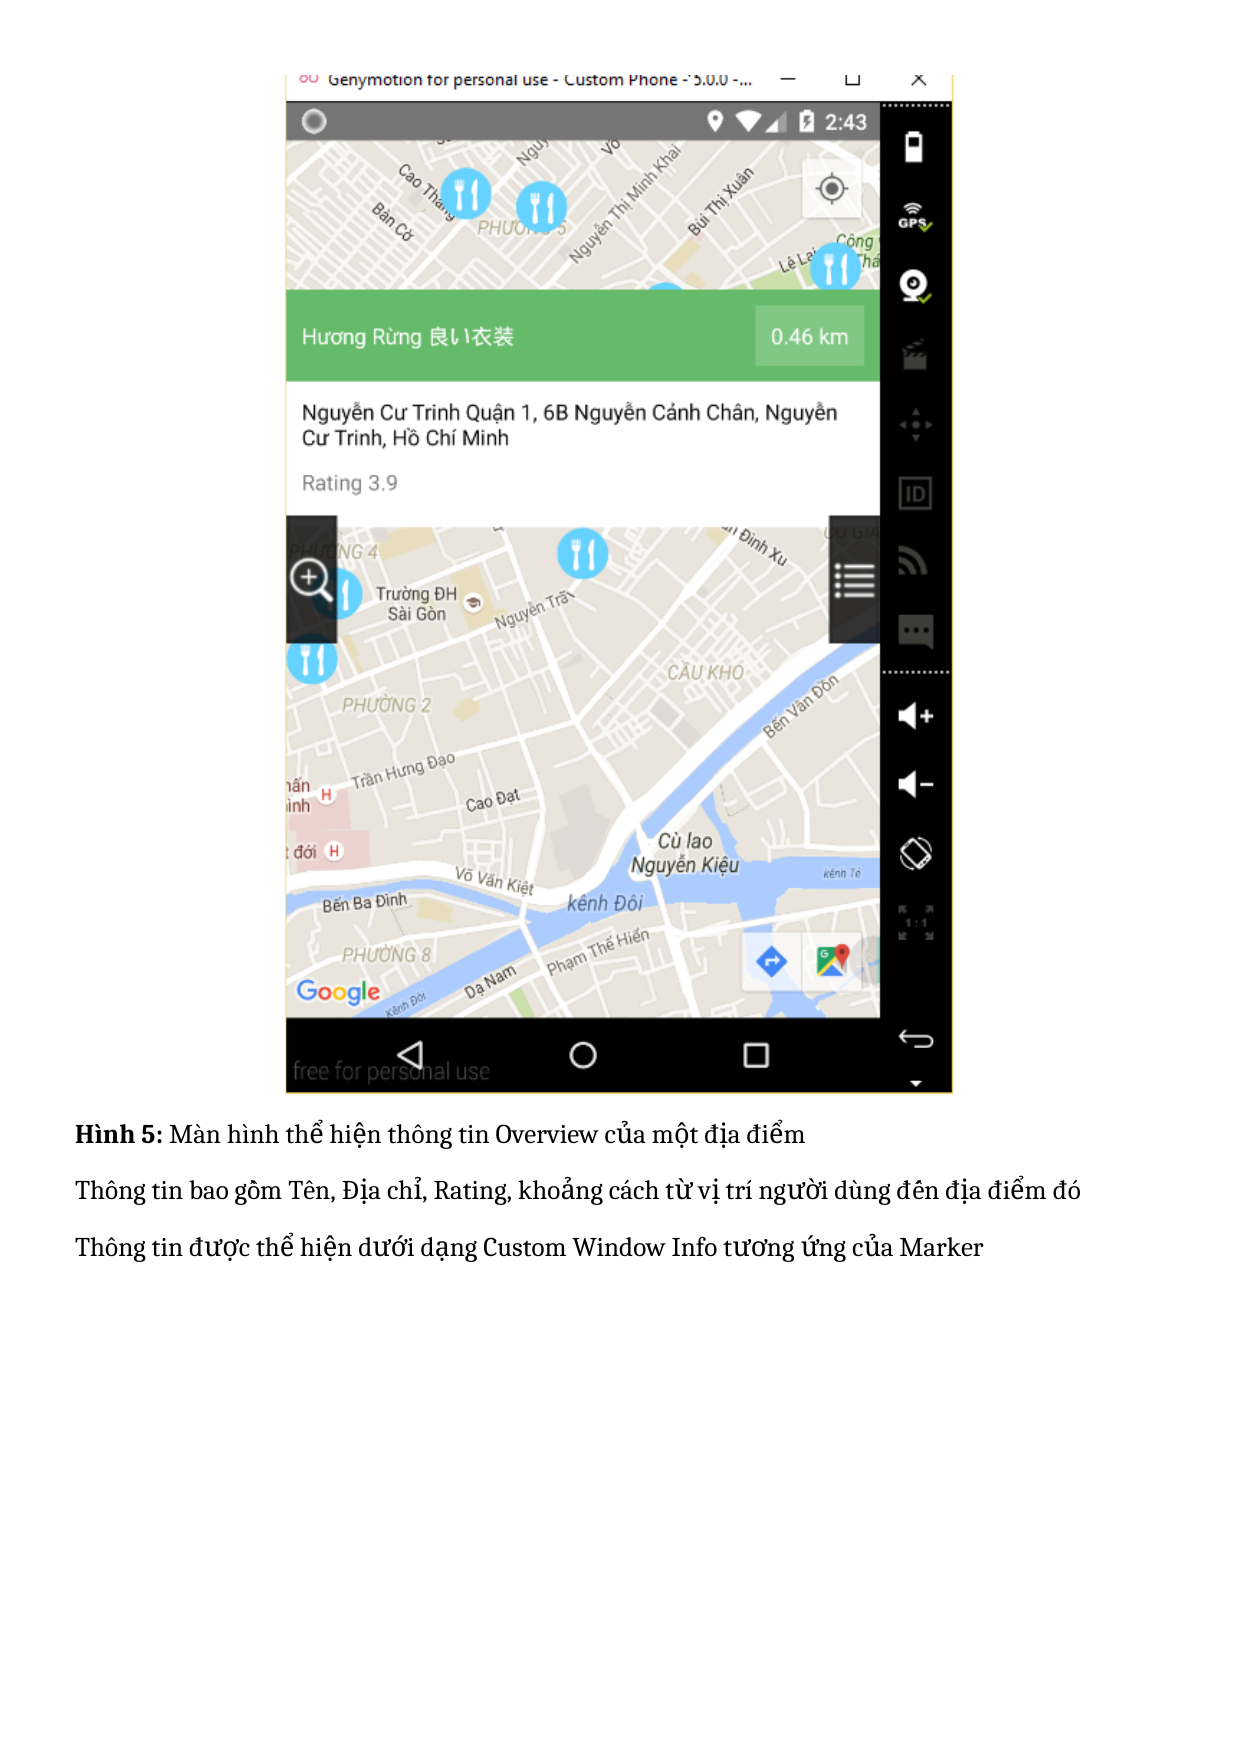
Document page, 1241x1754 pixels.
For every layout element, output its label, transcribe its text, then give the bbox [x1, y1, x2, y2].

picture [285, 75, 955, 1094]
text Hình 5: Màn hình thể hiện thông tin Overview của một địa điểm [75, 1119, 1165, 1150]
text Thông tin được thể hiện dưới dạng Custom Window Info tương ứng của Marker [75, 1232, 1165, 1263]
text Thông tin bao gồm Tên, Địa chỉ, Rating, khoảng cách từ vị trí người dùng đến địa điểm đó [75, 1175, 1165, 1206]
